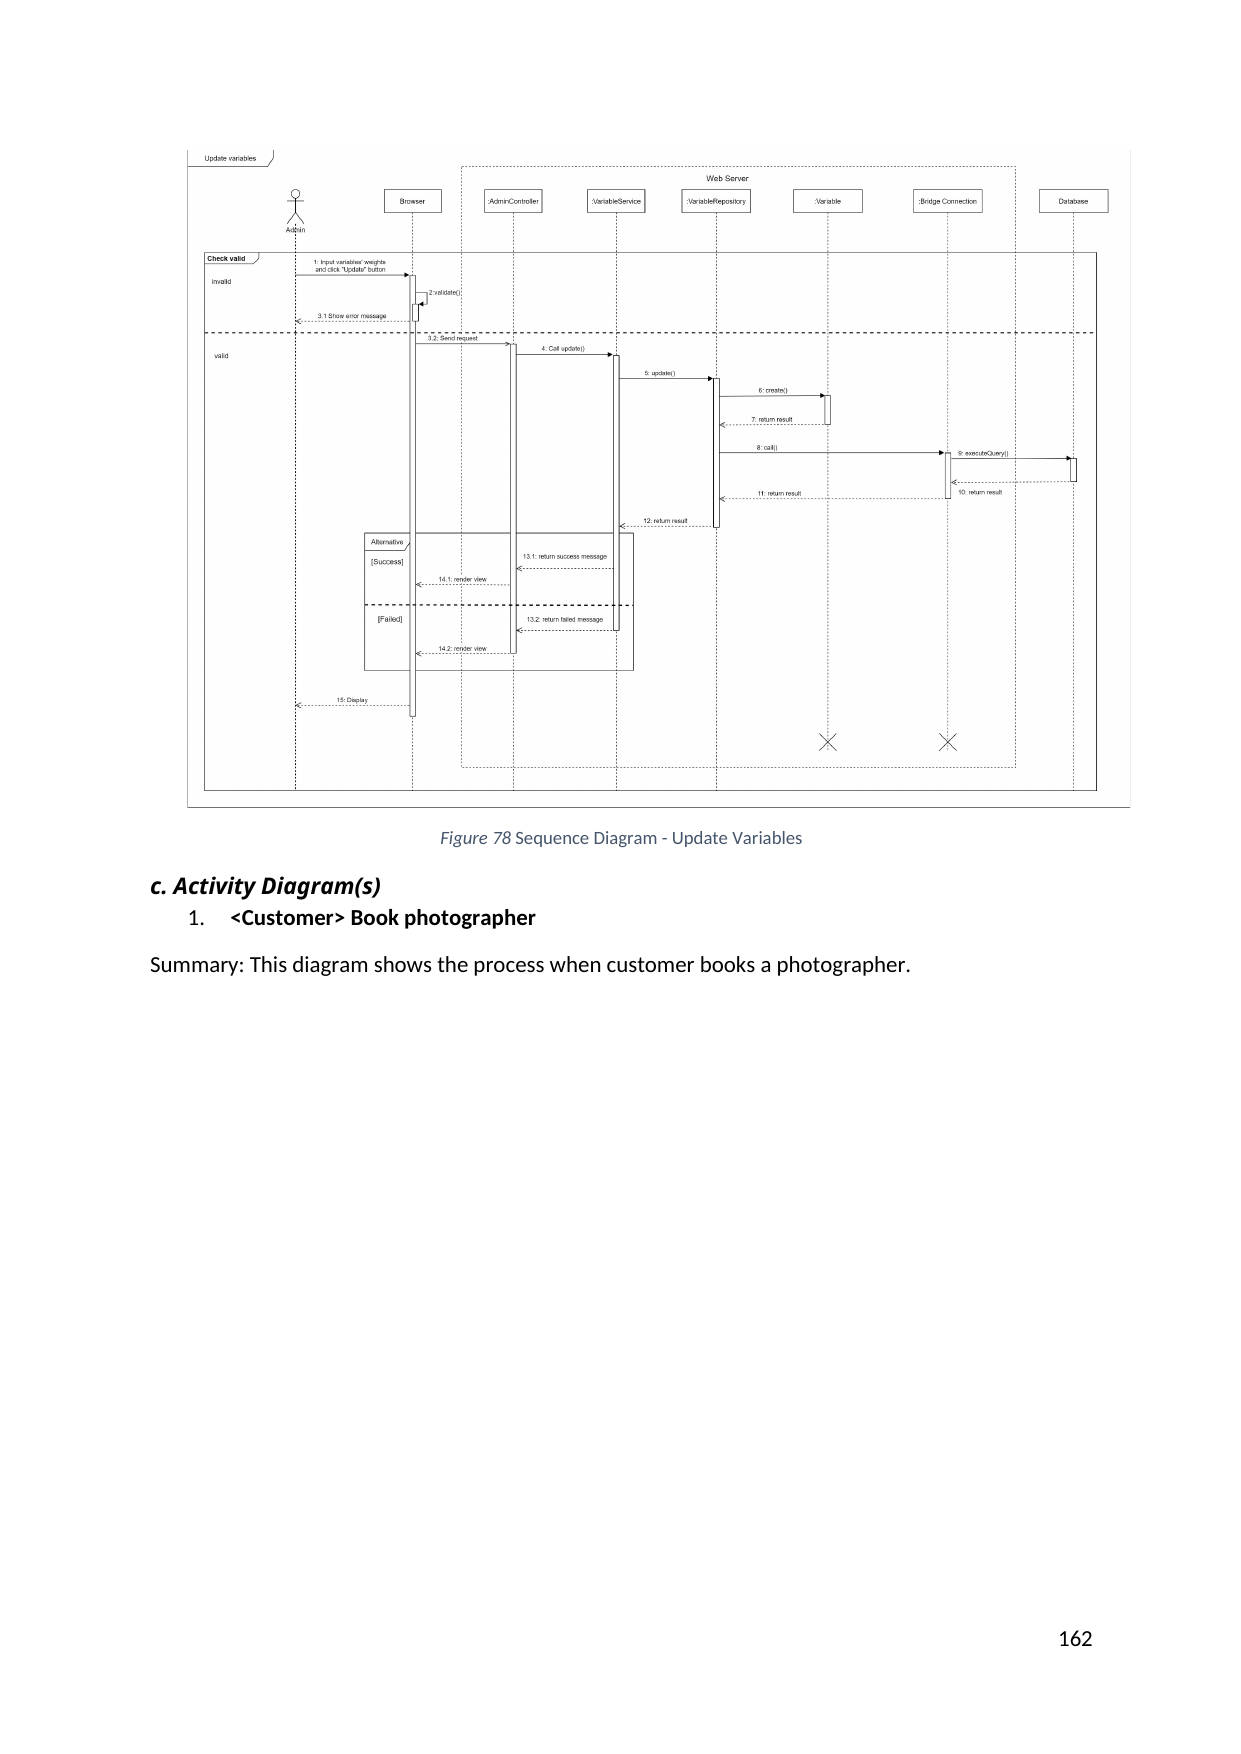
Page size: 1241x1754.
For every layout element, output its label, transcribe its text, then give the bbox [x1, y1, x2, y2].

text Figure 78 Sequence Diagram - Update Variables [150, 826, 1093, 849]
picture [187, 150, 1131, 808]
subtitle c. Activity Diagram(s) [150, 870, 1093, 901]
list <Customer> Book photographer [187, 903, 1093, 932]
text Summary: This diagram shows the process when customer books a photographer. [150, 950, 1093, 978]
